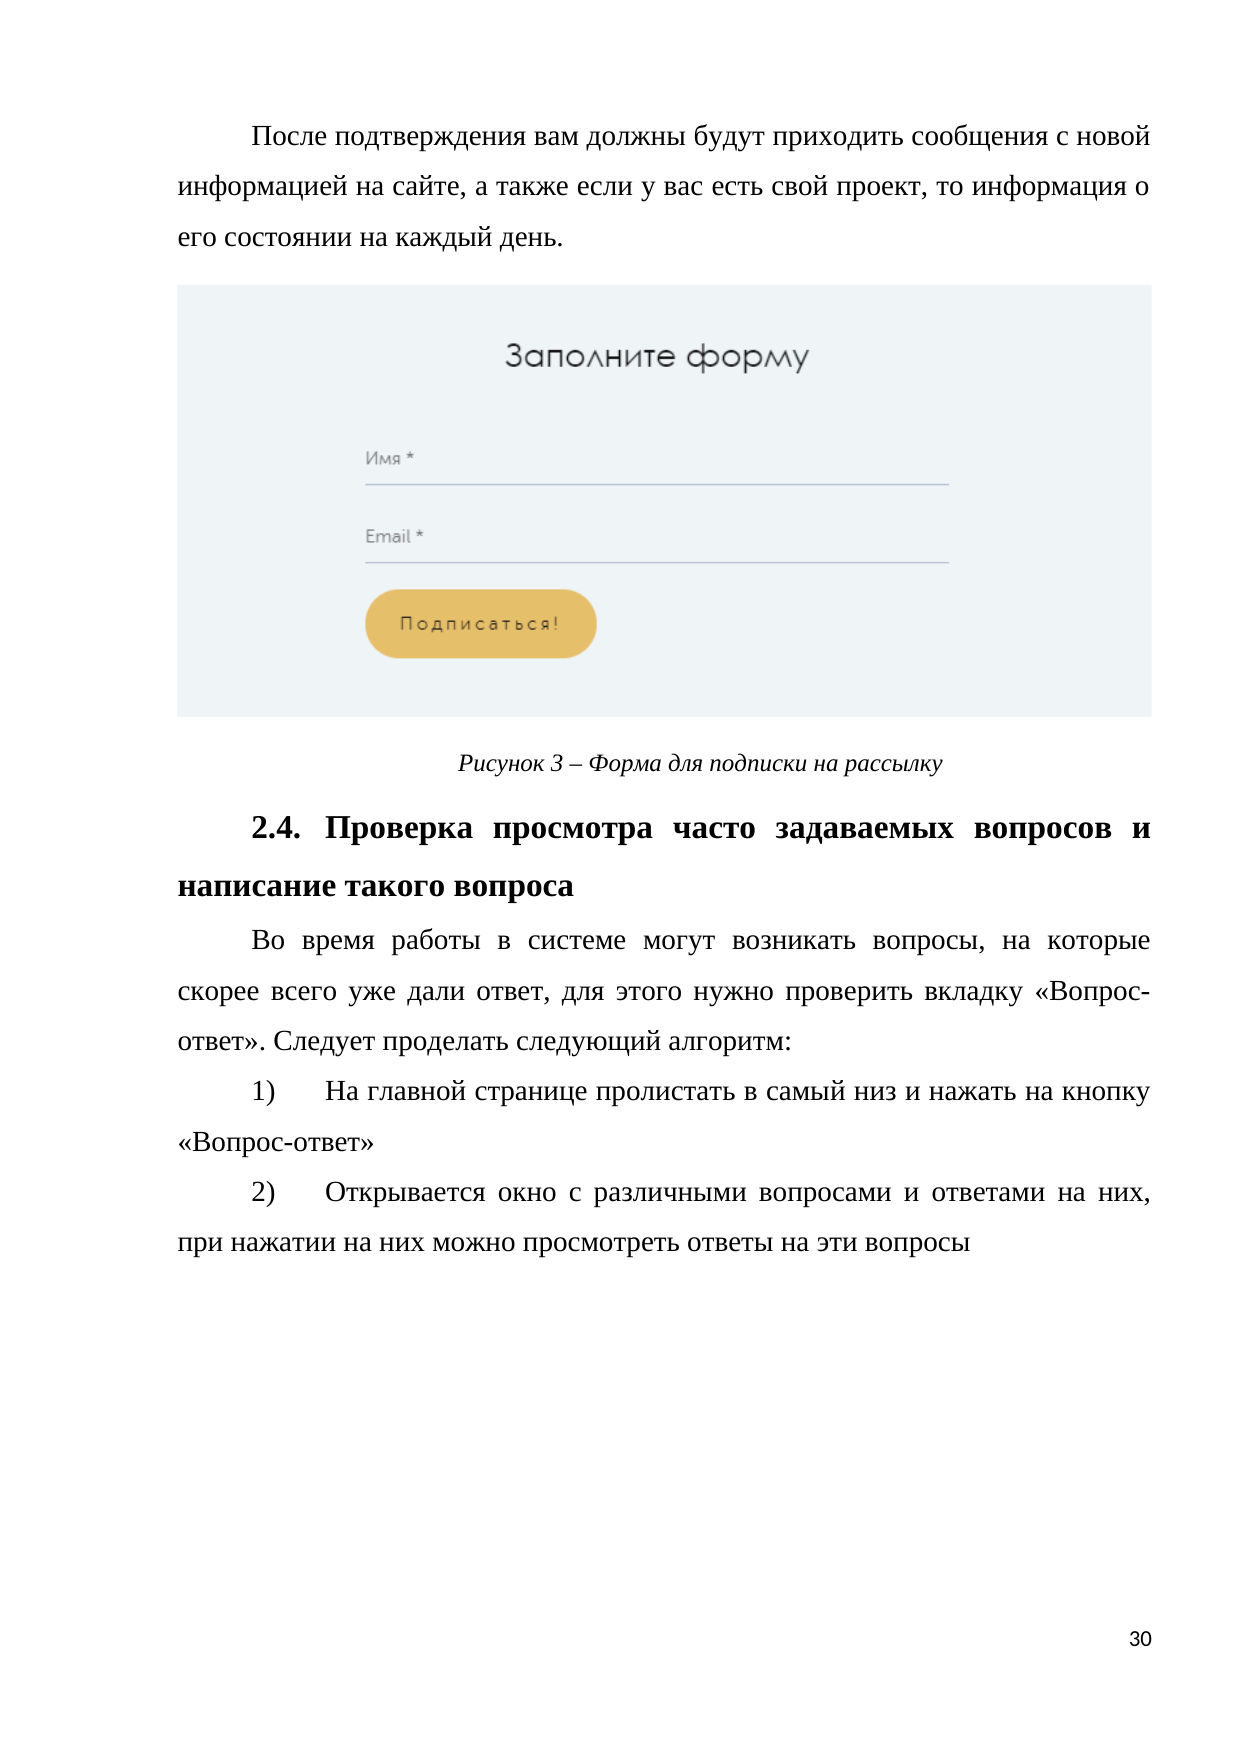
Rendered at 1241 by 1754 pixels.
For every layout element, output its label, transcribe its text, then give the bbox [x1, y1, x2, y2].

text Рисунок 3 – Форма для подписки на рассылку [177, 748, 1152, 776]
list На главной странице пролистать в самый низ и нажать на кнопку «Вопрос-ответ» [177, 1073, 1152, 1157]
picture [177, 285, 1152, 717]
text После подтверждения вам должны будут приходить сообщения с новой информацией на сайте, а также если у вас есть свой проект, то информация о его состоянии на каждый день. [177, 118, 1152, 252]
list Открывается окно с различными вопросами и ответами на них, при нажатии на них можно просмотреть ответы на эти вопросы [177, 1174, 1152, 1258]
list Проверка просмотра часто задаваемых вопросов и написание такого вопроса [177, 807, 1152, 903]
text Во время работы в системе могут возникать вопросы, на которые скорее всего уже дали ответ, для этого нужно проверить вкладку «Вопрос-ответ». Следует проделать следующий алгоритм: [177, 922, 1152, 1057]
